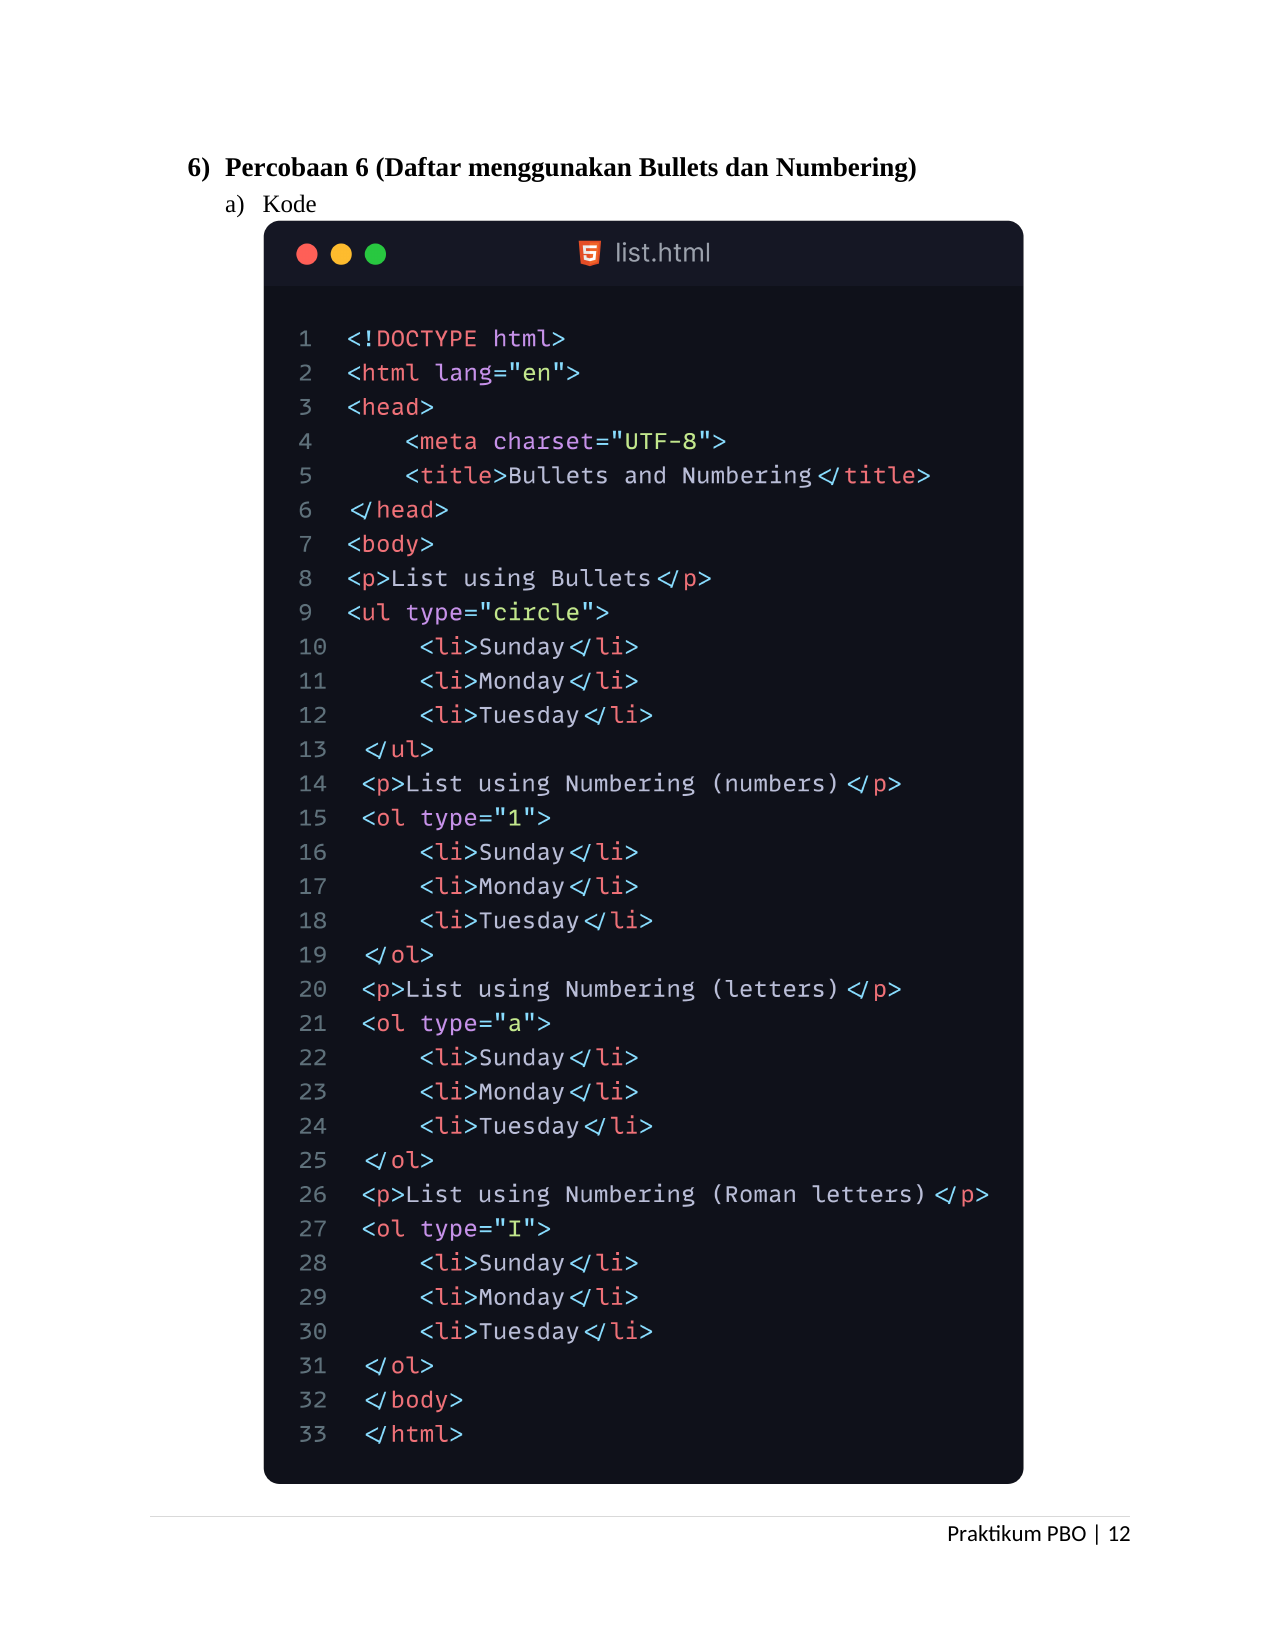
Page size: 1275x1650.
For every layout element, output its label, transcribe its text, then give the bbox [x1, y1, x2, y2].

subtitle Kode [225, 189, 1130, 218]
subtitle Percobaan 6 (Daftar menggunakan Bullets dan Numbering) [187, 151, 1130, 182]
picture [262, 220, 1025, 1484]
